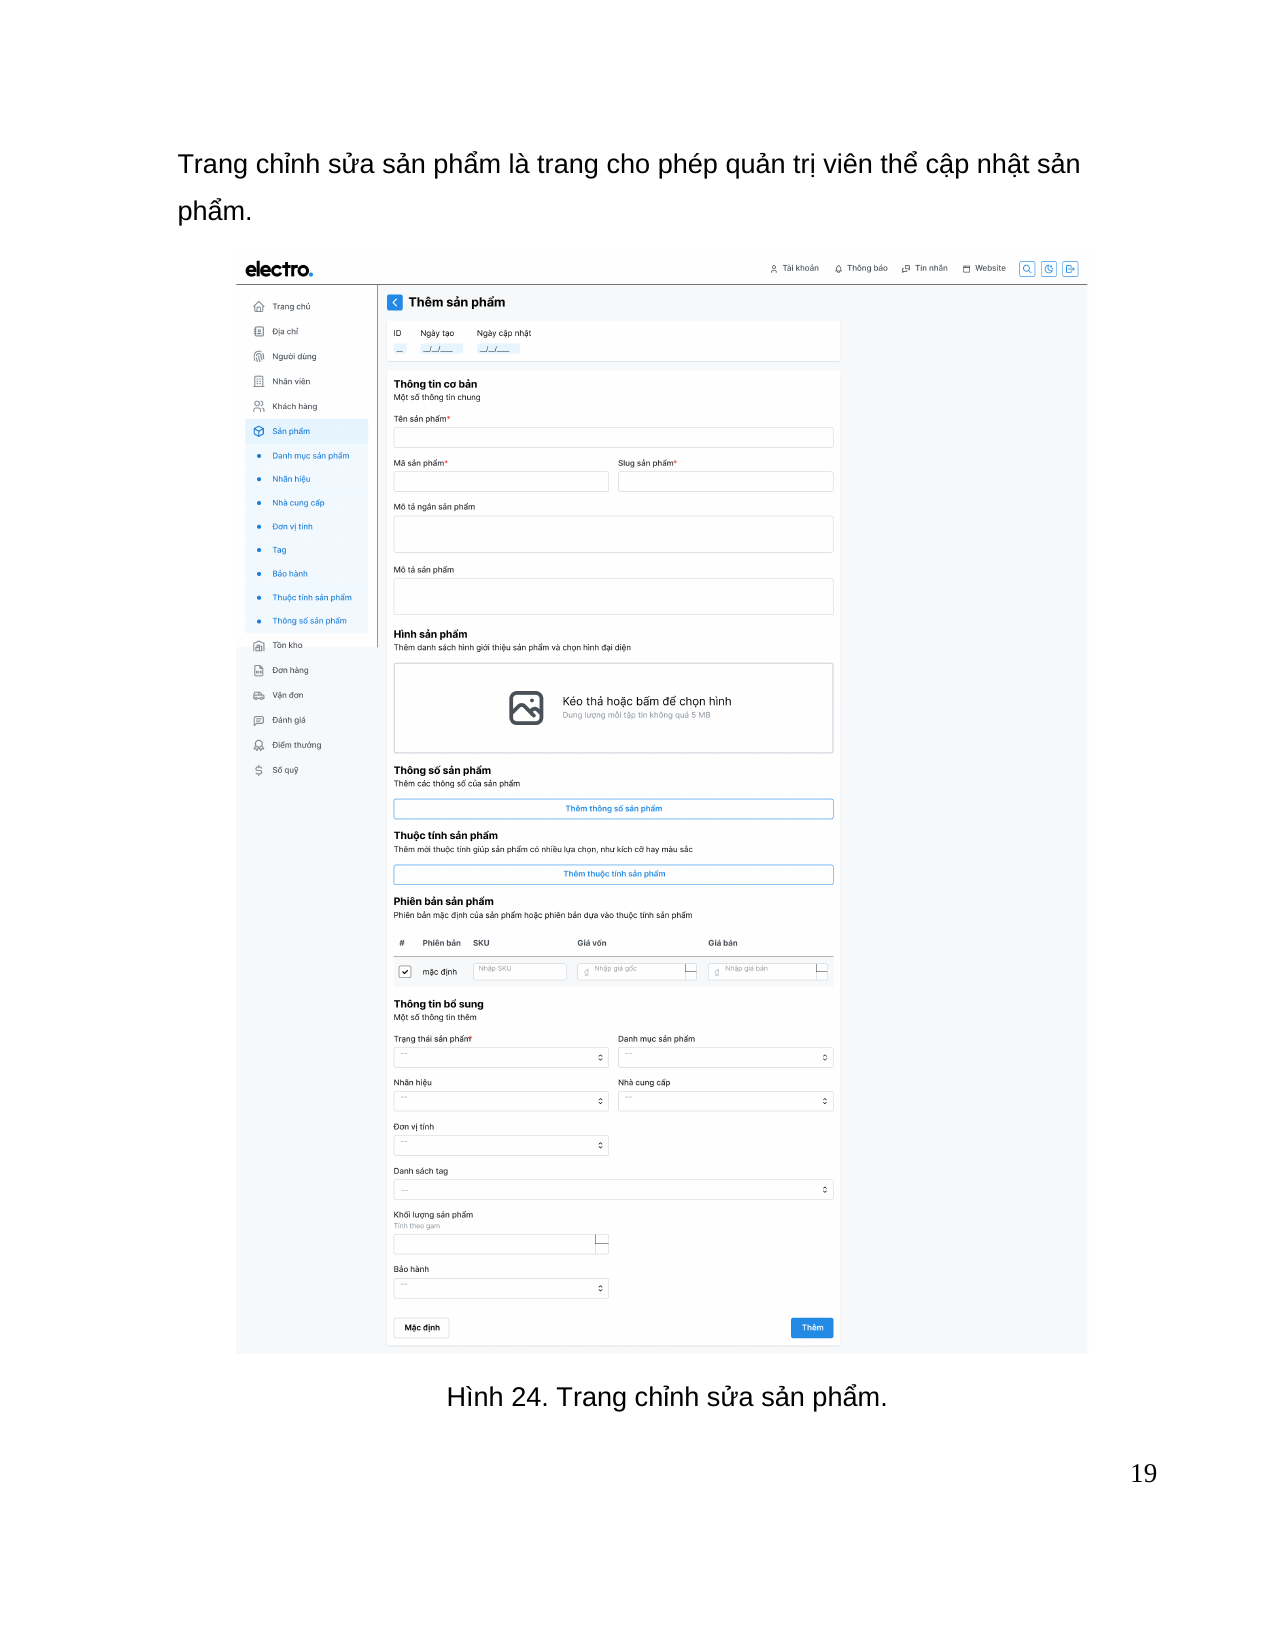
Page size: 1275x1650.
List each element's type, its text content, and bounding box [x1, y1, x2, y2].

picture [236, 253, 1098, 1354]
text Hình 24. Trang chỉnh sửa sản phẩm. [177, 1381, 1157, 1412]
text Trang chỉnh sửa sản phẩm là trang cho phép quản trị viên thể cập nhật sản phẩm. [177, 148, 1157, 226]
